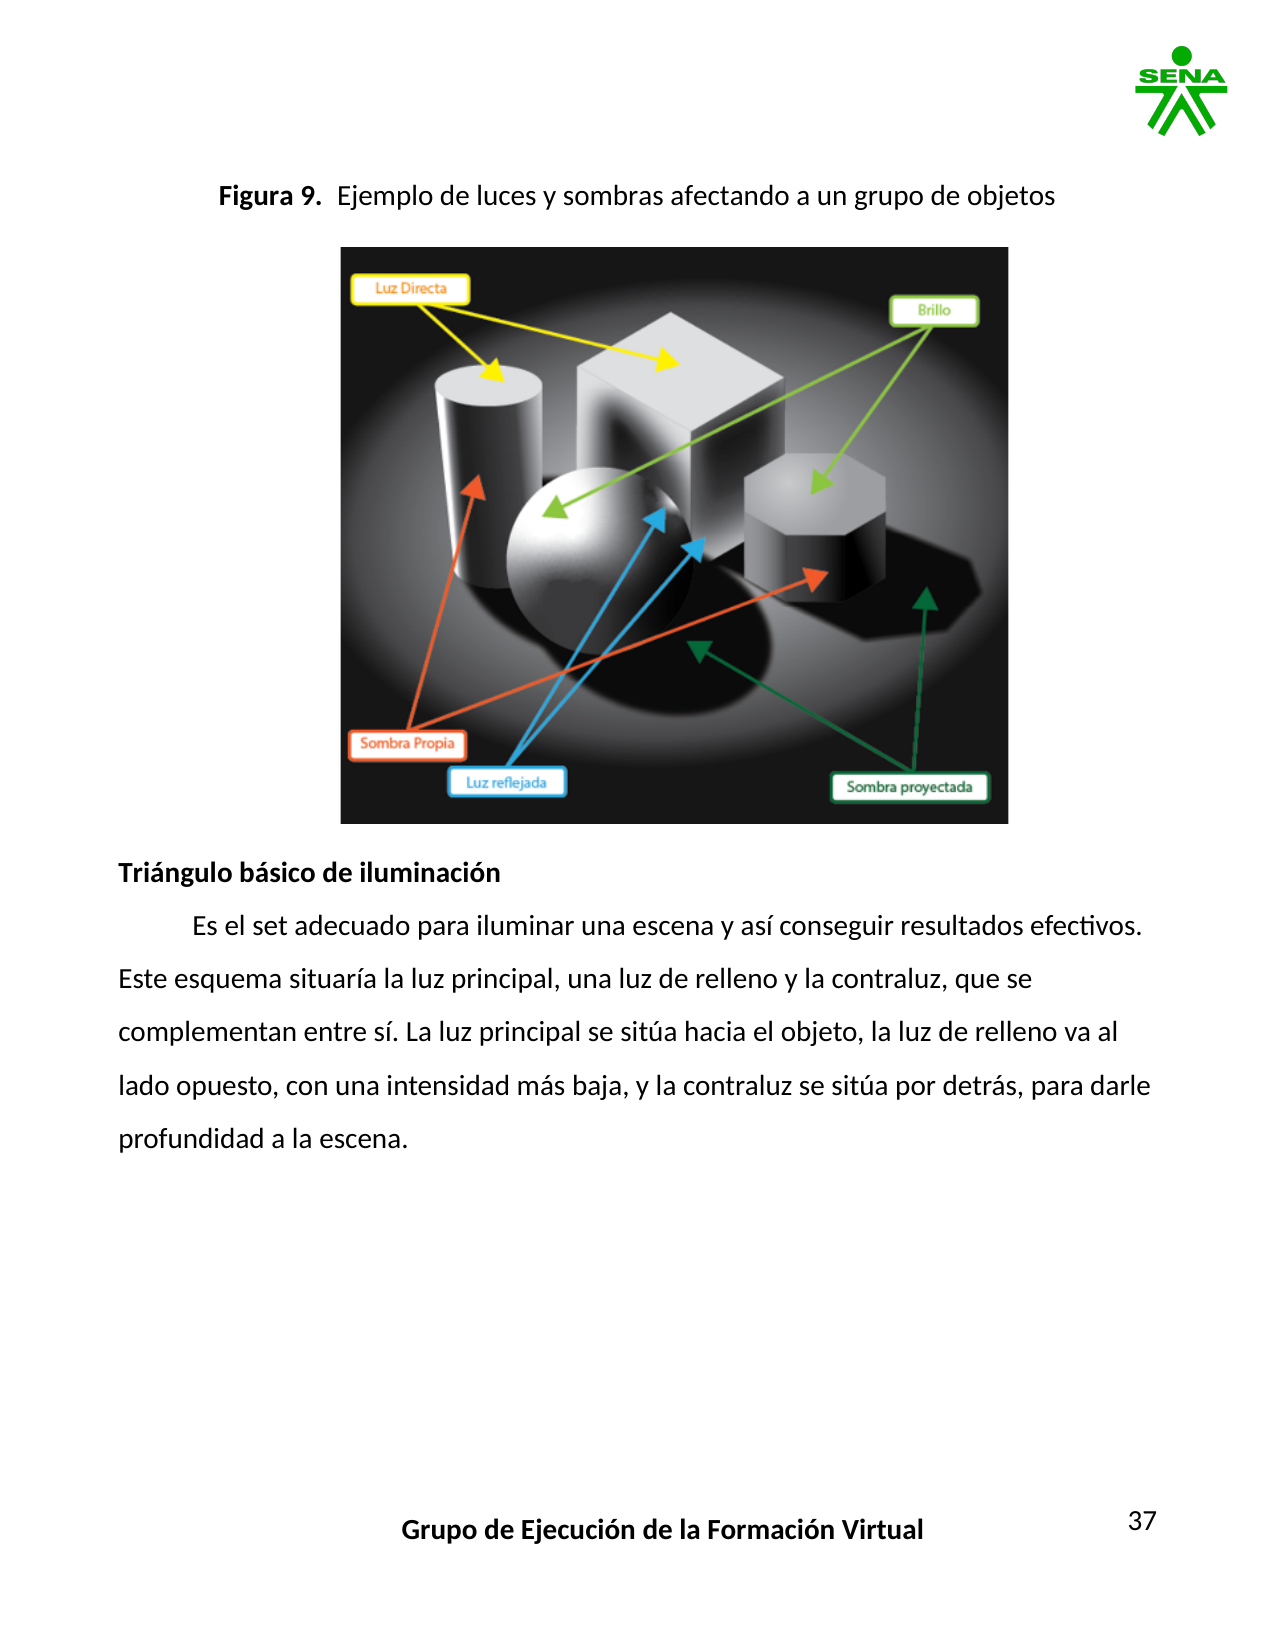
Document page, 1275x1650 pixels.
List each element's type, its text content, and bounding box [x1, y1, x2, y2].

text Ejemplo de luces y sombras afectando a un grupo de objetos [118, 177, 1157, 213]
subtitle Triángulo básico de iluminación [118, 854, 1157, 890]
picture [1135, 46, 1228, 136]
picture [340, 247, 1009, 824]
text Es el set adecuado para iluminar una escena y así conseguir resultados efectivos. Este esquema situaría la luz principal, una luz de relleno y la contraluz, que se complementan entre sí. La luz principal se sitúa hacia el objeto, la luz de relleno va al lado opuesto, con una intensidad más baja, y la contraluz se sitúa por detrás, para darle profundidad a la escena. [118, 907, 1157, 1156]
